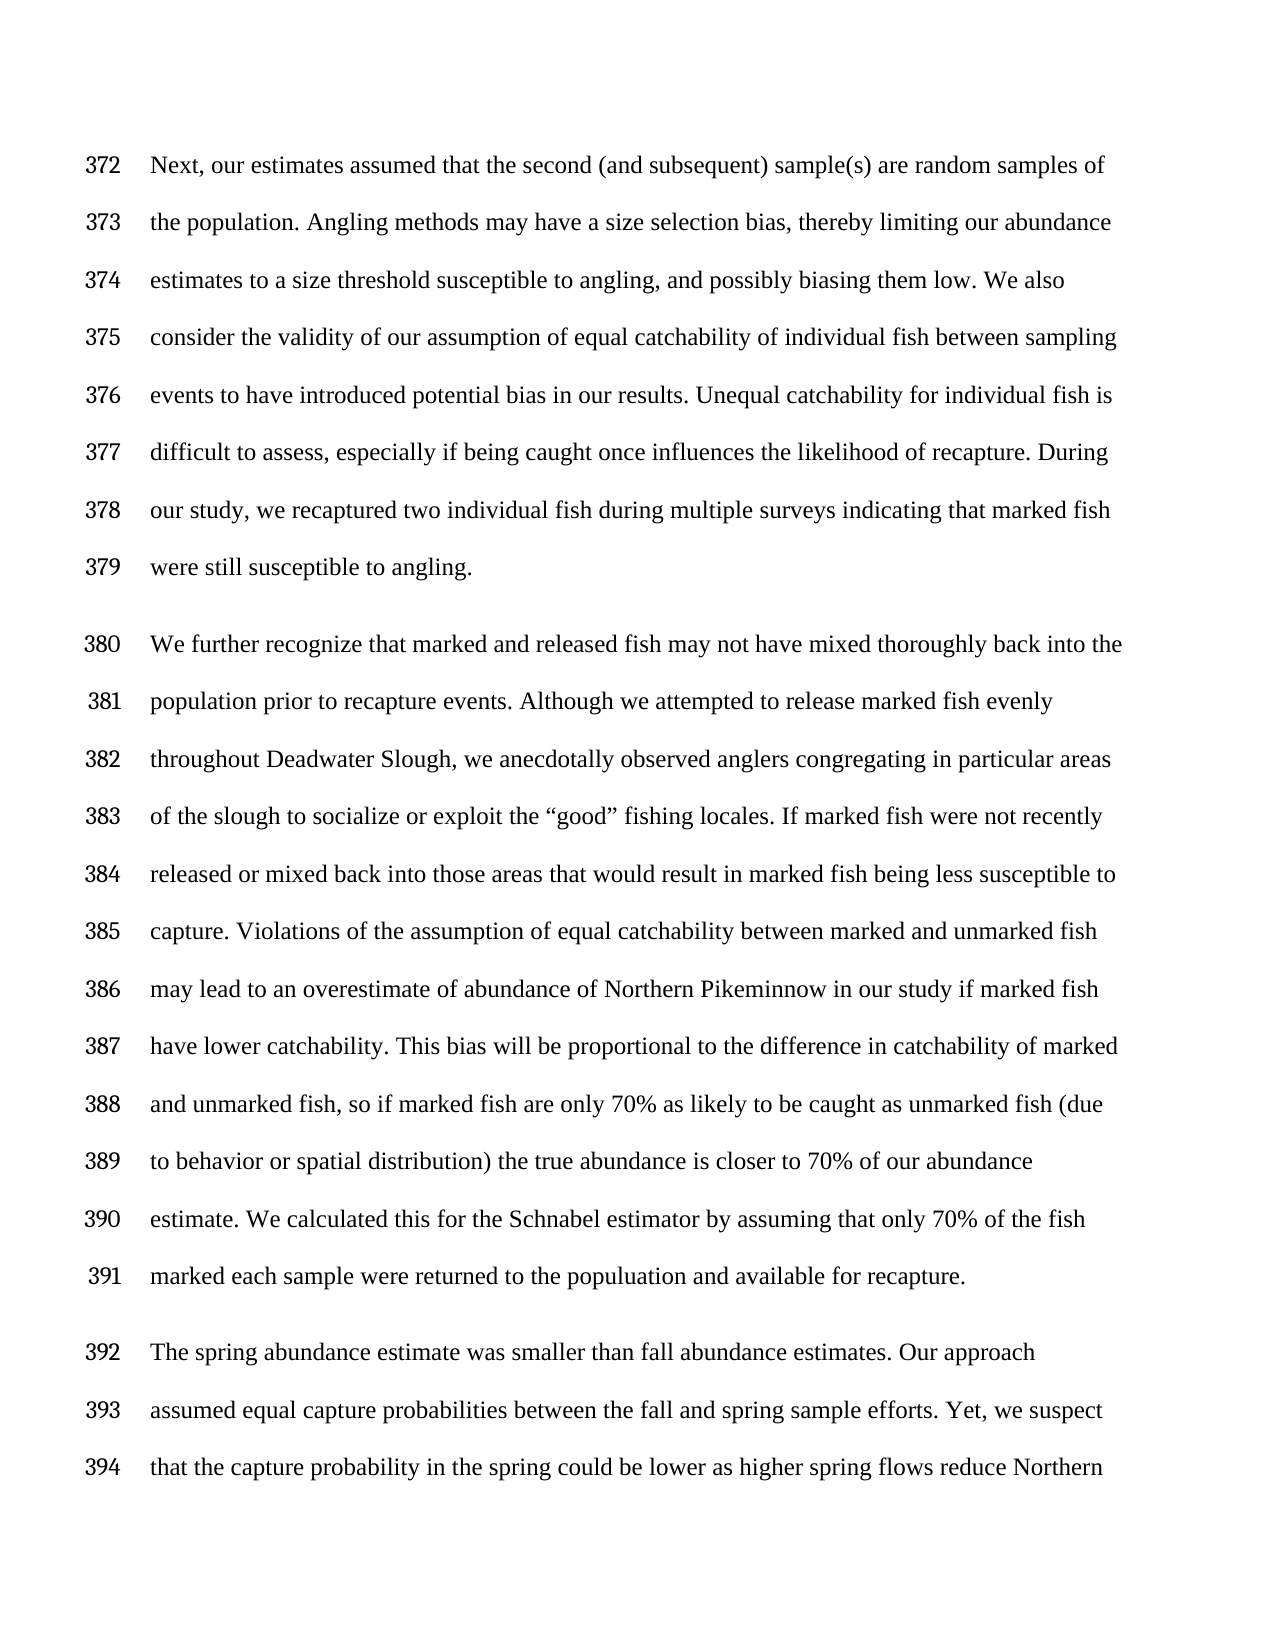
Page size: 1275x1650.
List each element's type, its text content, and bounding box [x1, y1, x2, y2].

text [150, 1337, 1125, 1481]
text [150, 150, 1125, 581]
text We further recognize that marked and released fish may not have mixed thoroughly back into the population prior to recapture events. Although we attempted to release marked fish evenly throughout Deadwater Slough, we anecdotally observed anglers congregating in particular areas of the slough to socialize or exploit the “good” fishing locales. If marked fish were not recently released or mixed back into those areas that would result in marked fish being less susceptible to capture. Violations of the assumption of equal catchability between marked and unmarked fish may lead to an overestimate of abundance of Northern Pikeminnow in our study if marked fish have lower catchability. This bias will be proportional to the difference in catchability of marked and unmarked fish, so if marked fish are only 70% as likely to be caught as unmarked fish (due to behavior or spatial distribution) the true abundance is closer to 70% of our abundance estimate. We calculated this for the Schnabel estimator by assuming that only 70% of the fish marked each sample were returned to the populuation and available for recapture. [150, 629, 1125, 1290]
